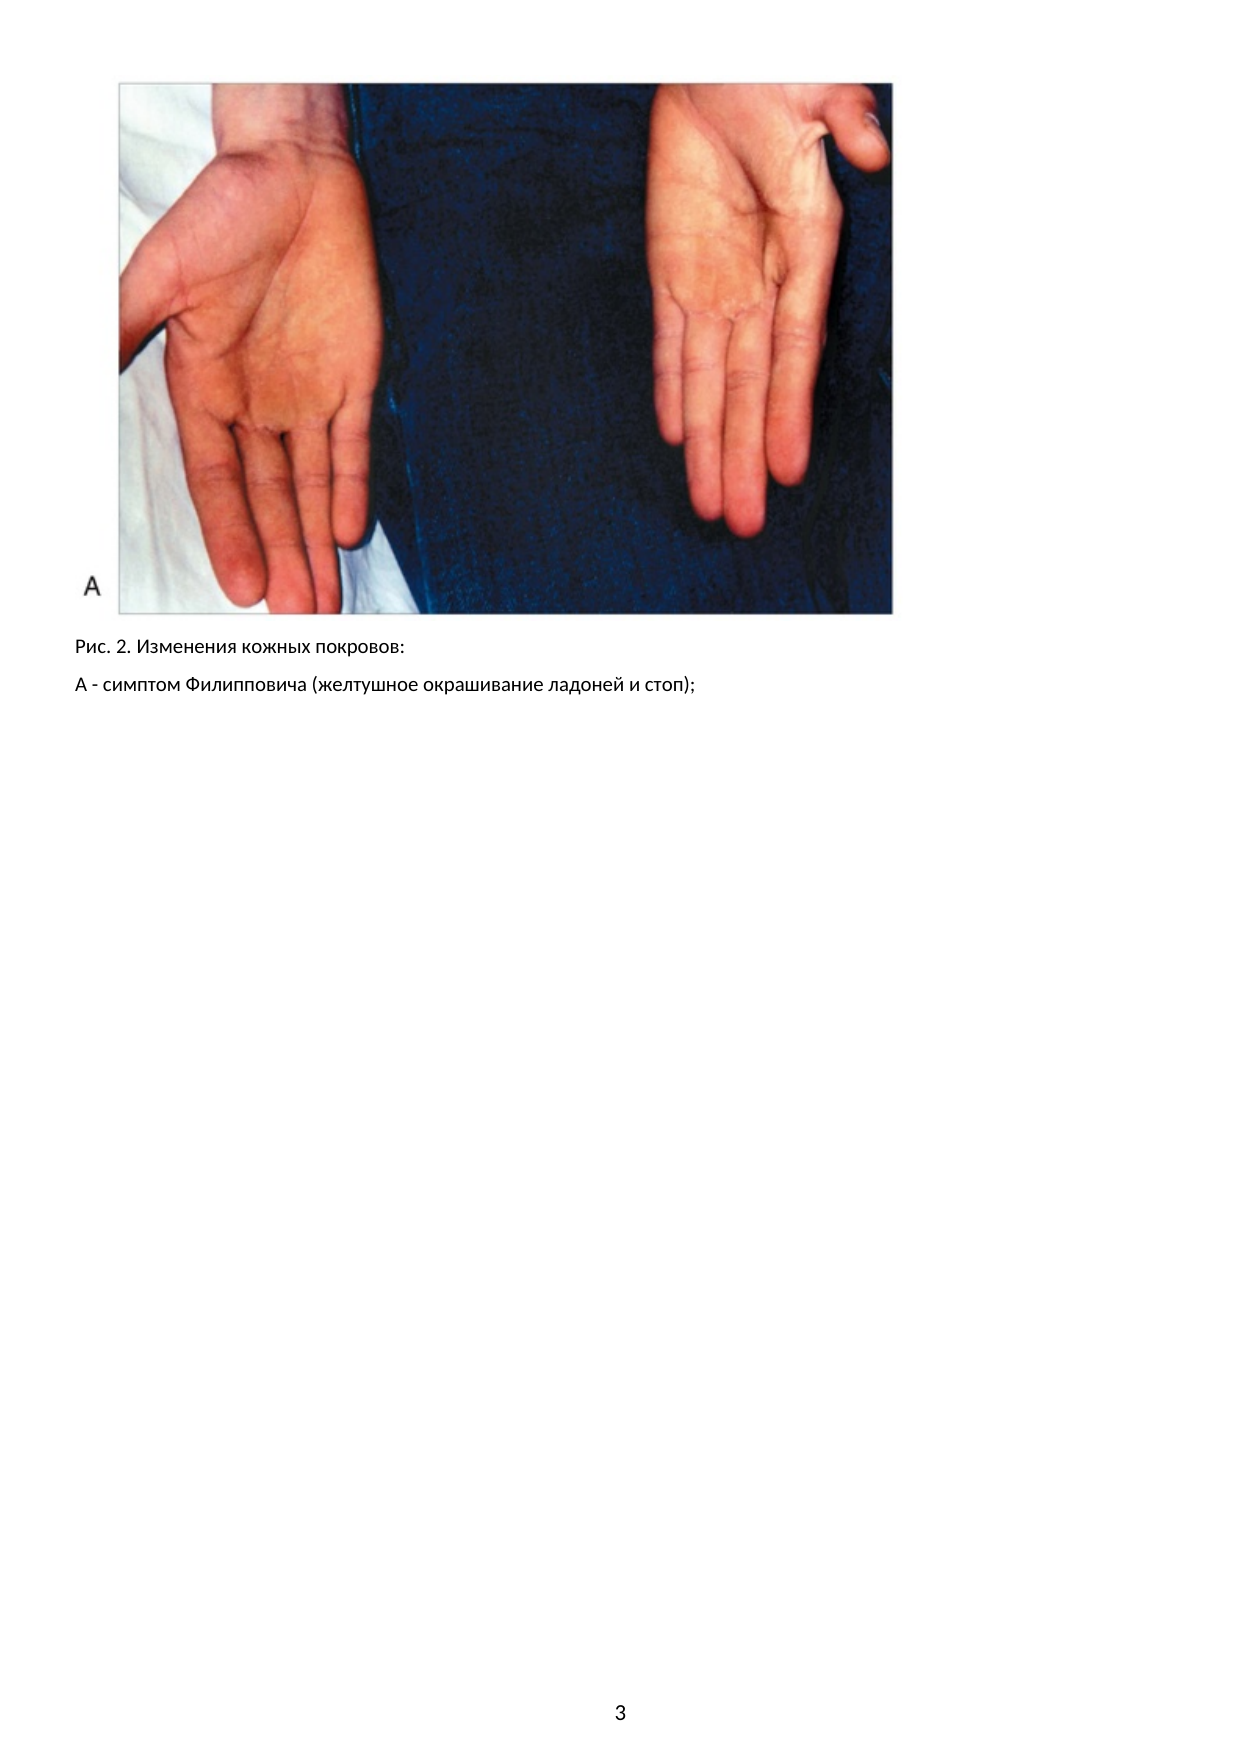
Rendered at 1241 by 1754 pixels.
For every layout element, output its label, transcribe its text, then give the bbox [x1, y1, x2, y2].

text А - симптом Филипповича (желтушное окрашивание ладоней и стоп); [75, 671, 1165, 697]
text Рис. 2. Изменения кожных покровов: [75, 633, 1165, 659]
picture [75, 75, 906, 621]
